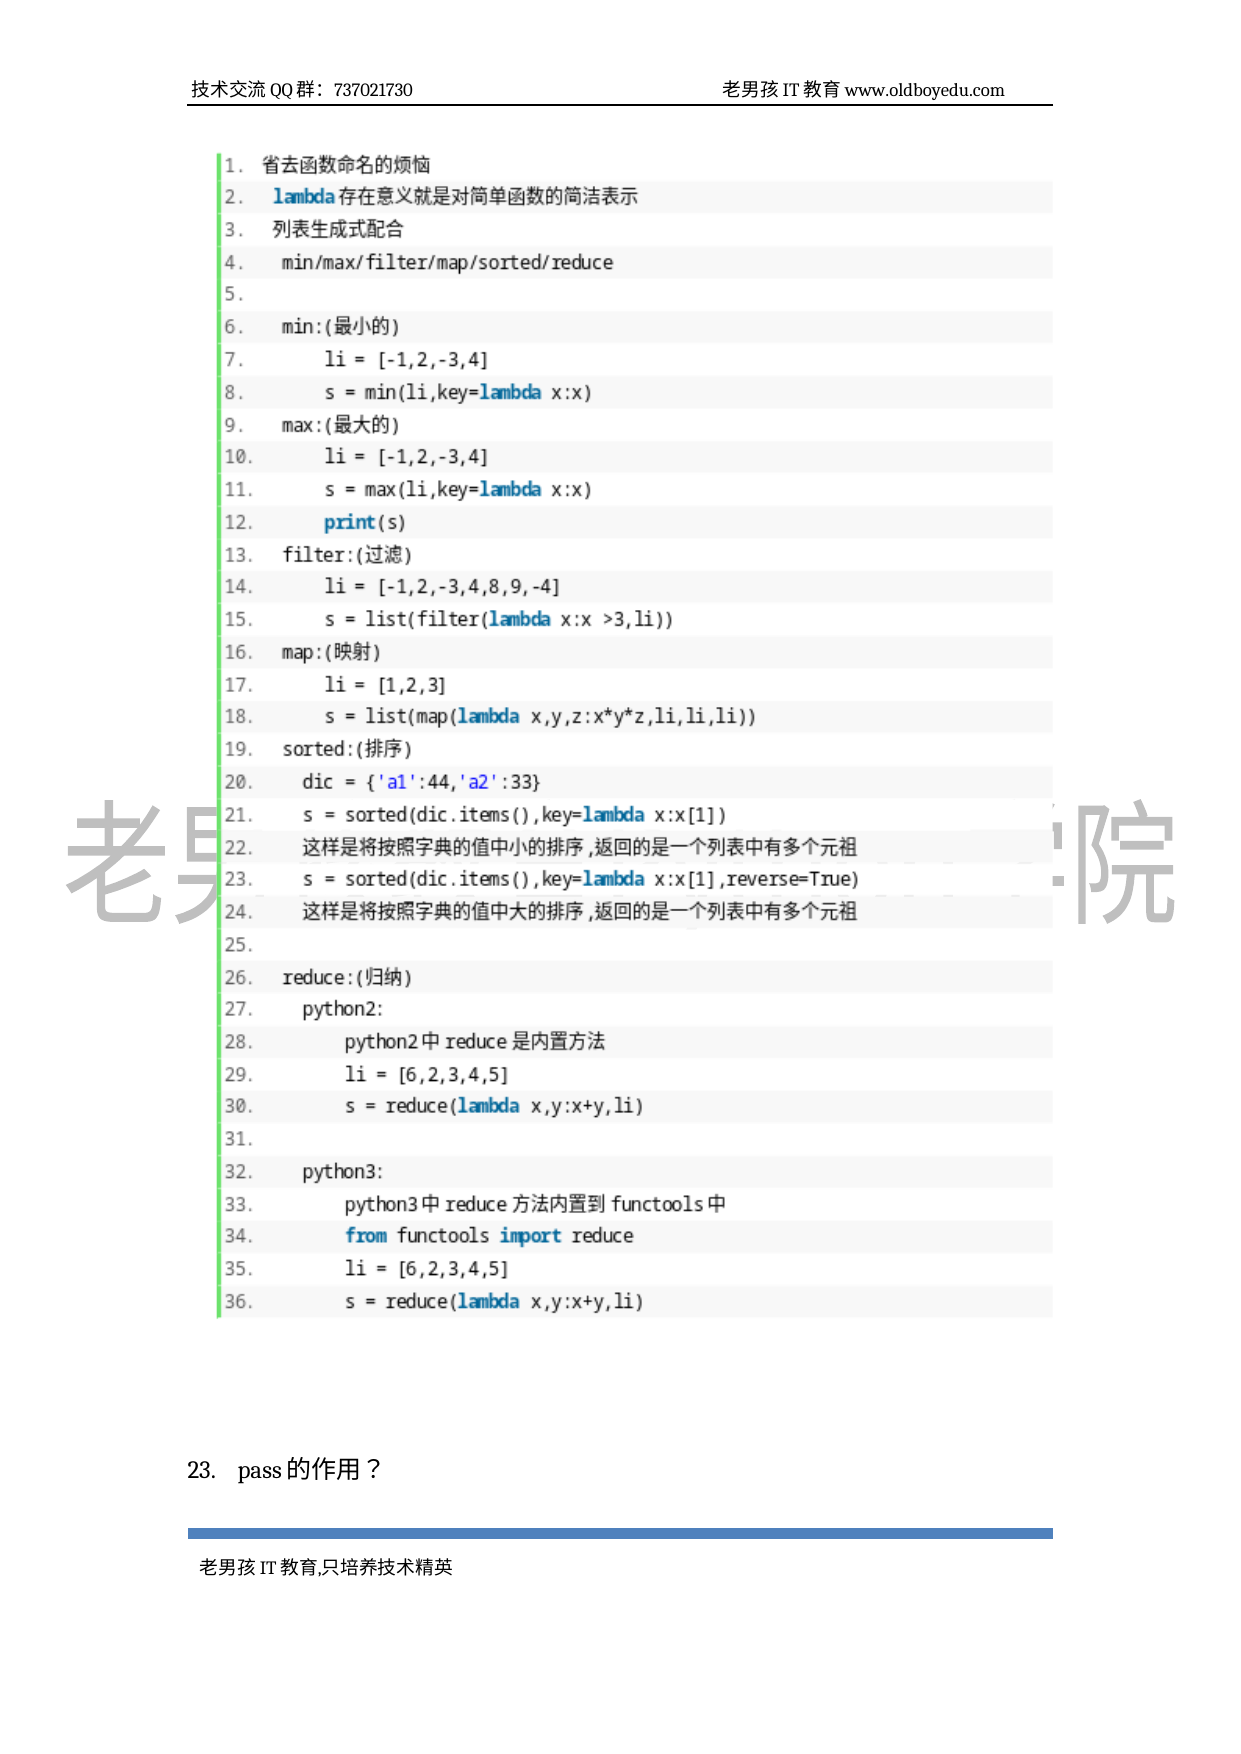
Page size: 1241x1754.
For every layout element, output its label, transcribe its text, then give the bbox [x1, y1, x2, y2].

list pass的作用？ [187, 1452, 1053, 1486]
text 答： [187, 150, 1053, 1381]
